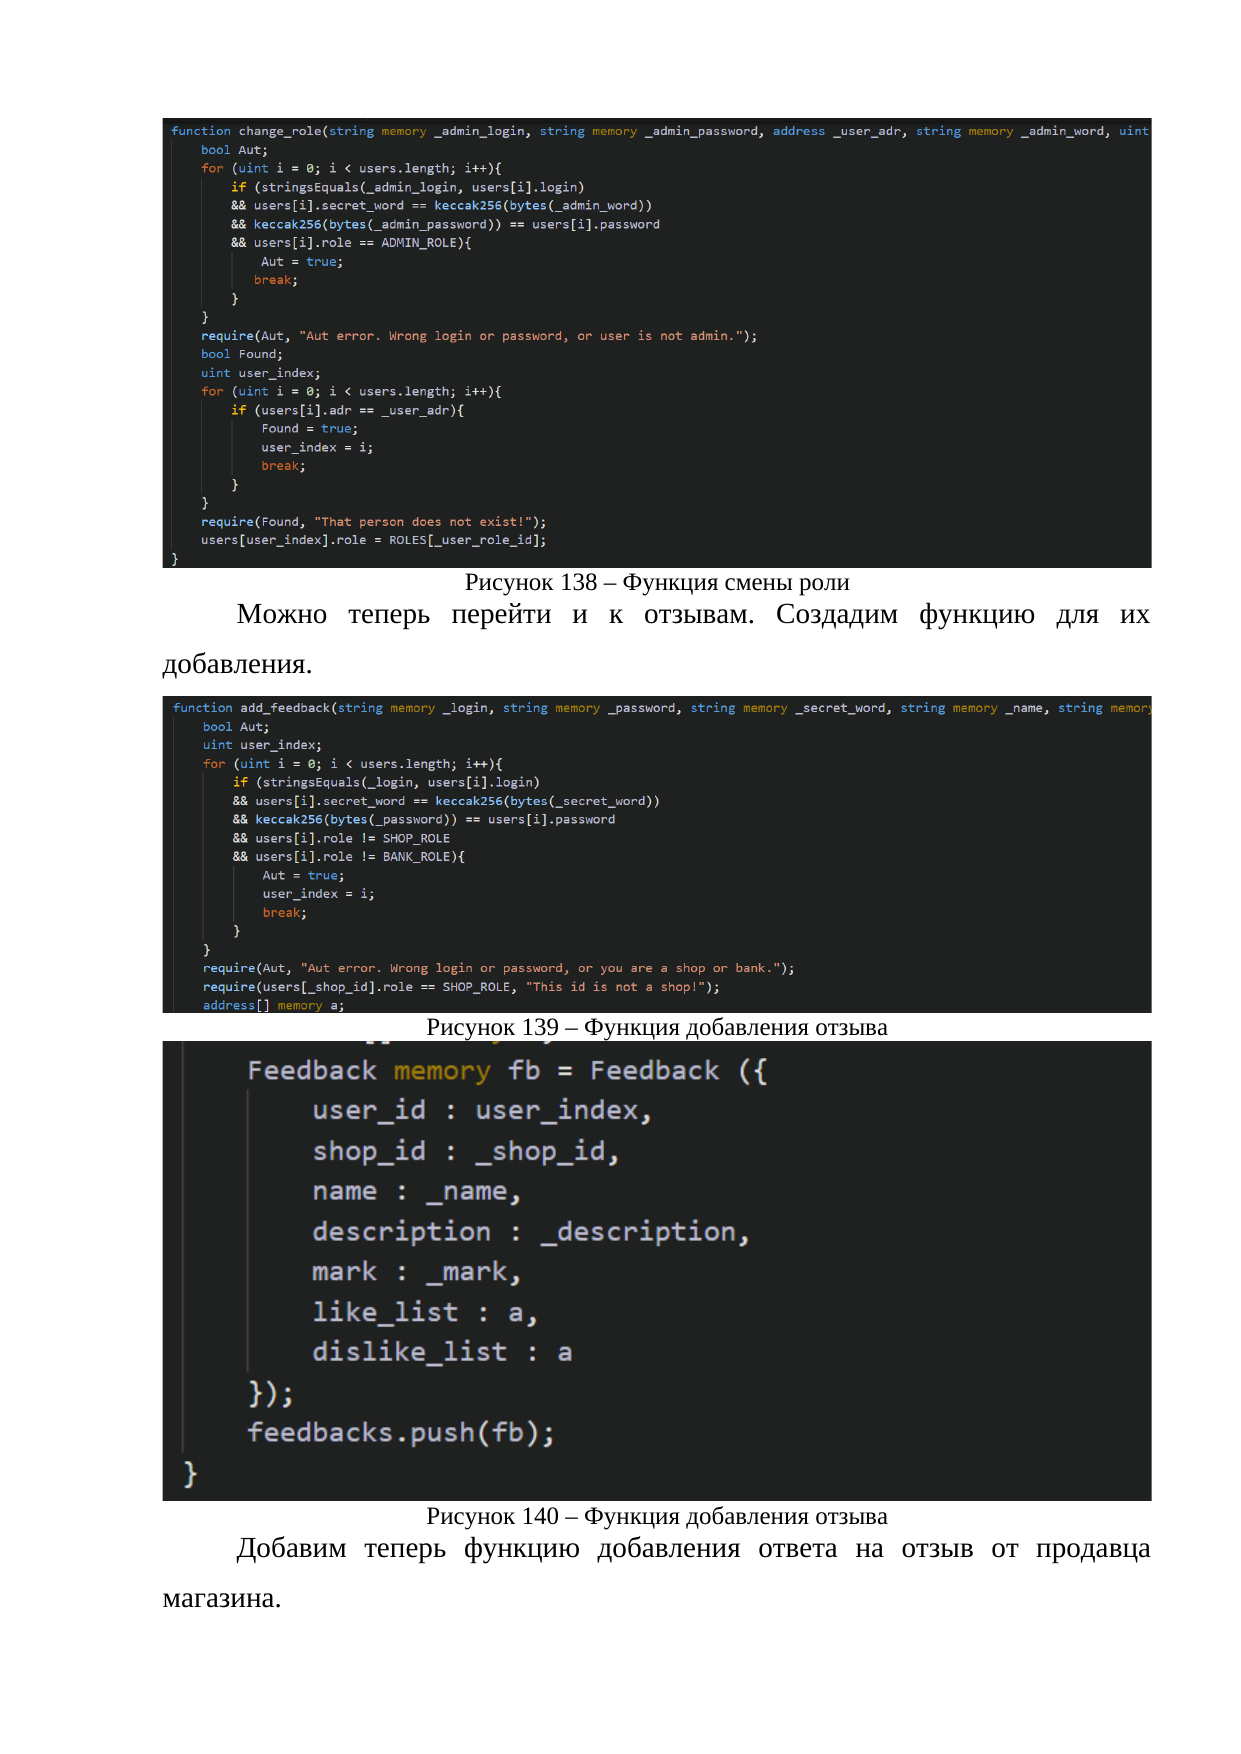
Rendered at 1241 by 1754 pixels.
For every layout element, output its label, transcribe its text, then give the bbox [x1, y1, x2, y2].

picture [162, 118, 1152, 568]
picture [162, 696, 1152, 1013]
text Добавим теперь функцию добавления ответа на отзыв от продавца магазина. [162, 1530, 1152, 1613]
text Можно теперь перейти и к отзывам. Создадим функцию для их добавления. [162, 596, 1152, 680]
picture [162, 1041, 1152, 1501]
